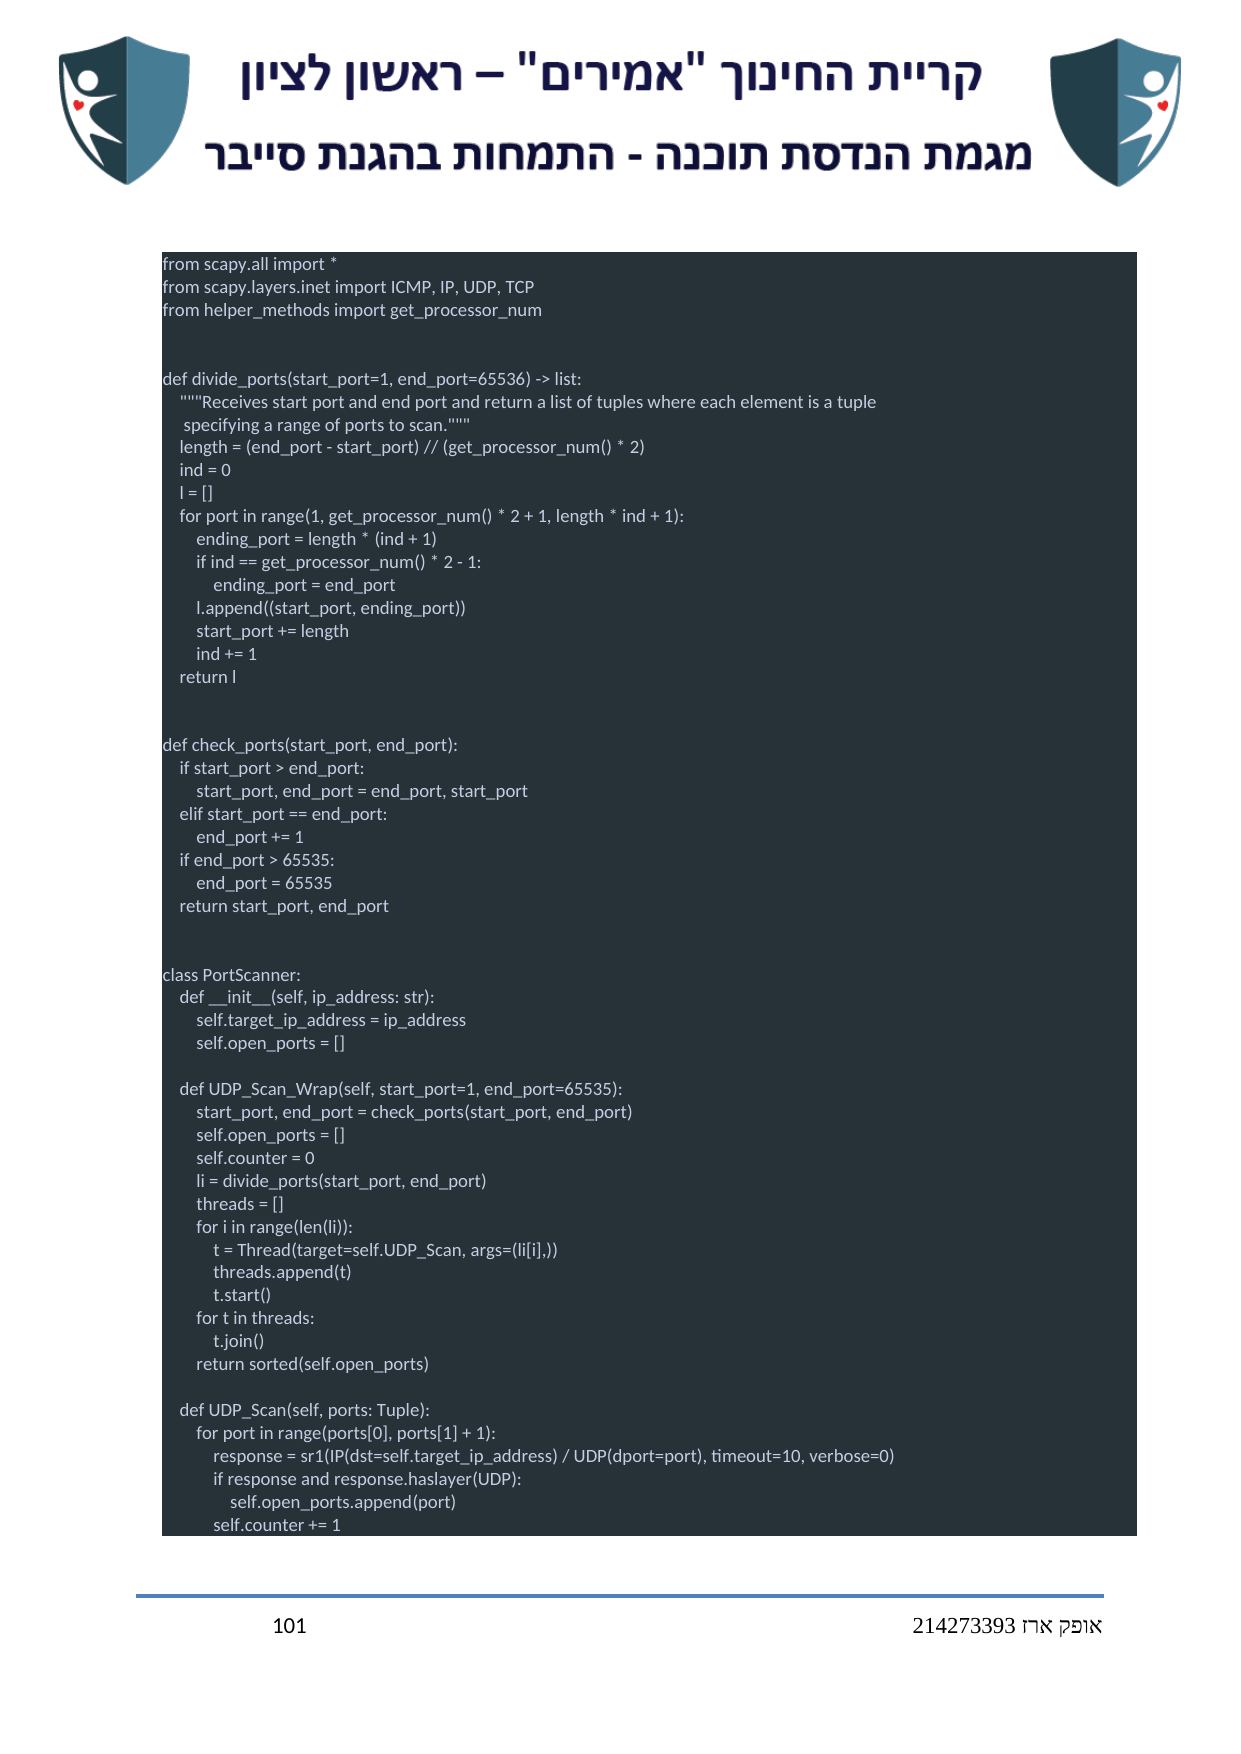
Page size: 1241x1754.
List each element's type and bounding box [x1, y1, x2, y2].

picture [58, 36, 1182, 188]
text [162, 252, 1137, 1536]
